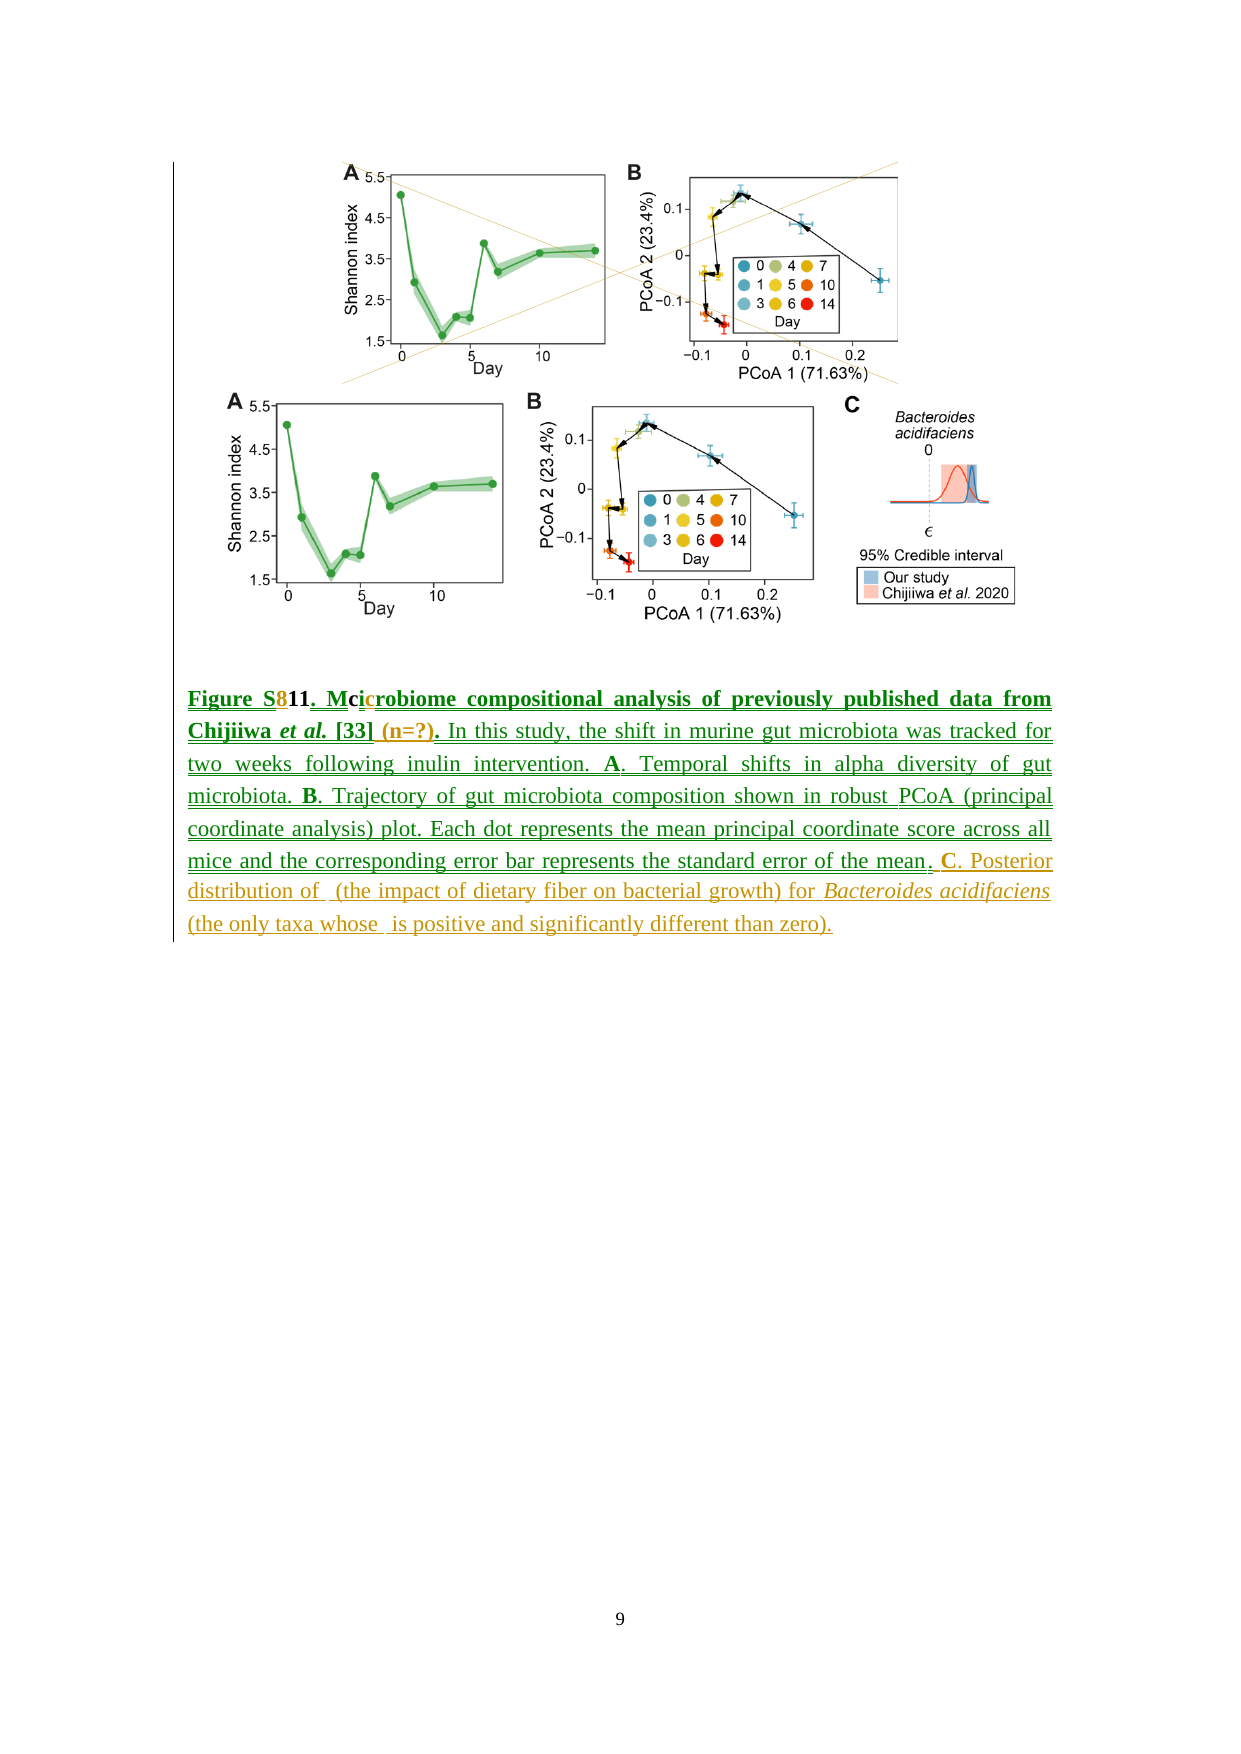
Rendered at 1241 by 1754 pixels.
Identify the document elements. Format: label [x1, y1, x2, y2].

picture [225, 389, 1016, 625]
picture [623, 163, 898, 383]
picture [345, 274, 896, 384]
picture [346, 162, 895, 272]
picture [342, 163, 617, 383]
